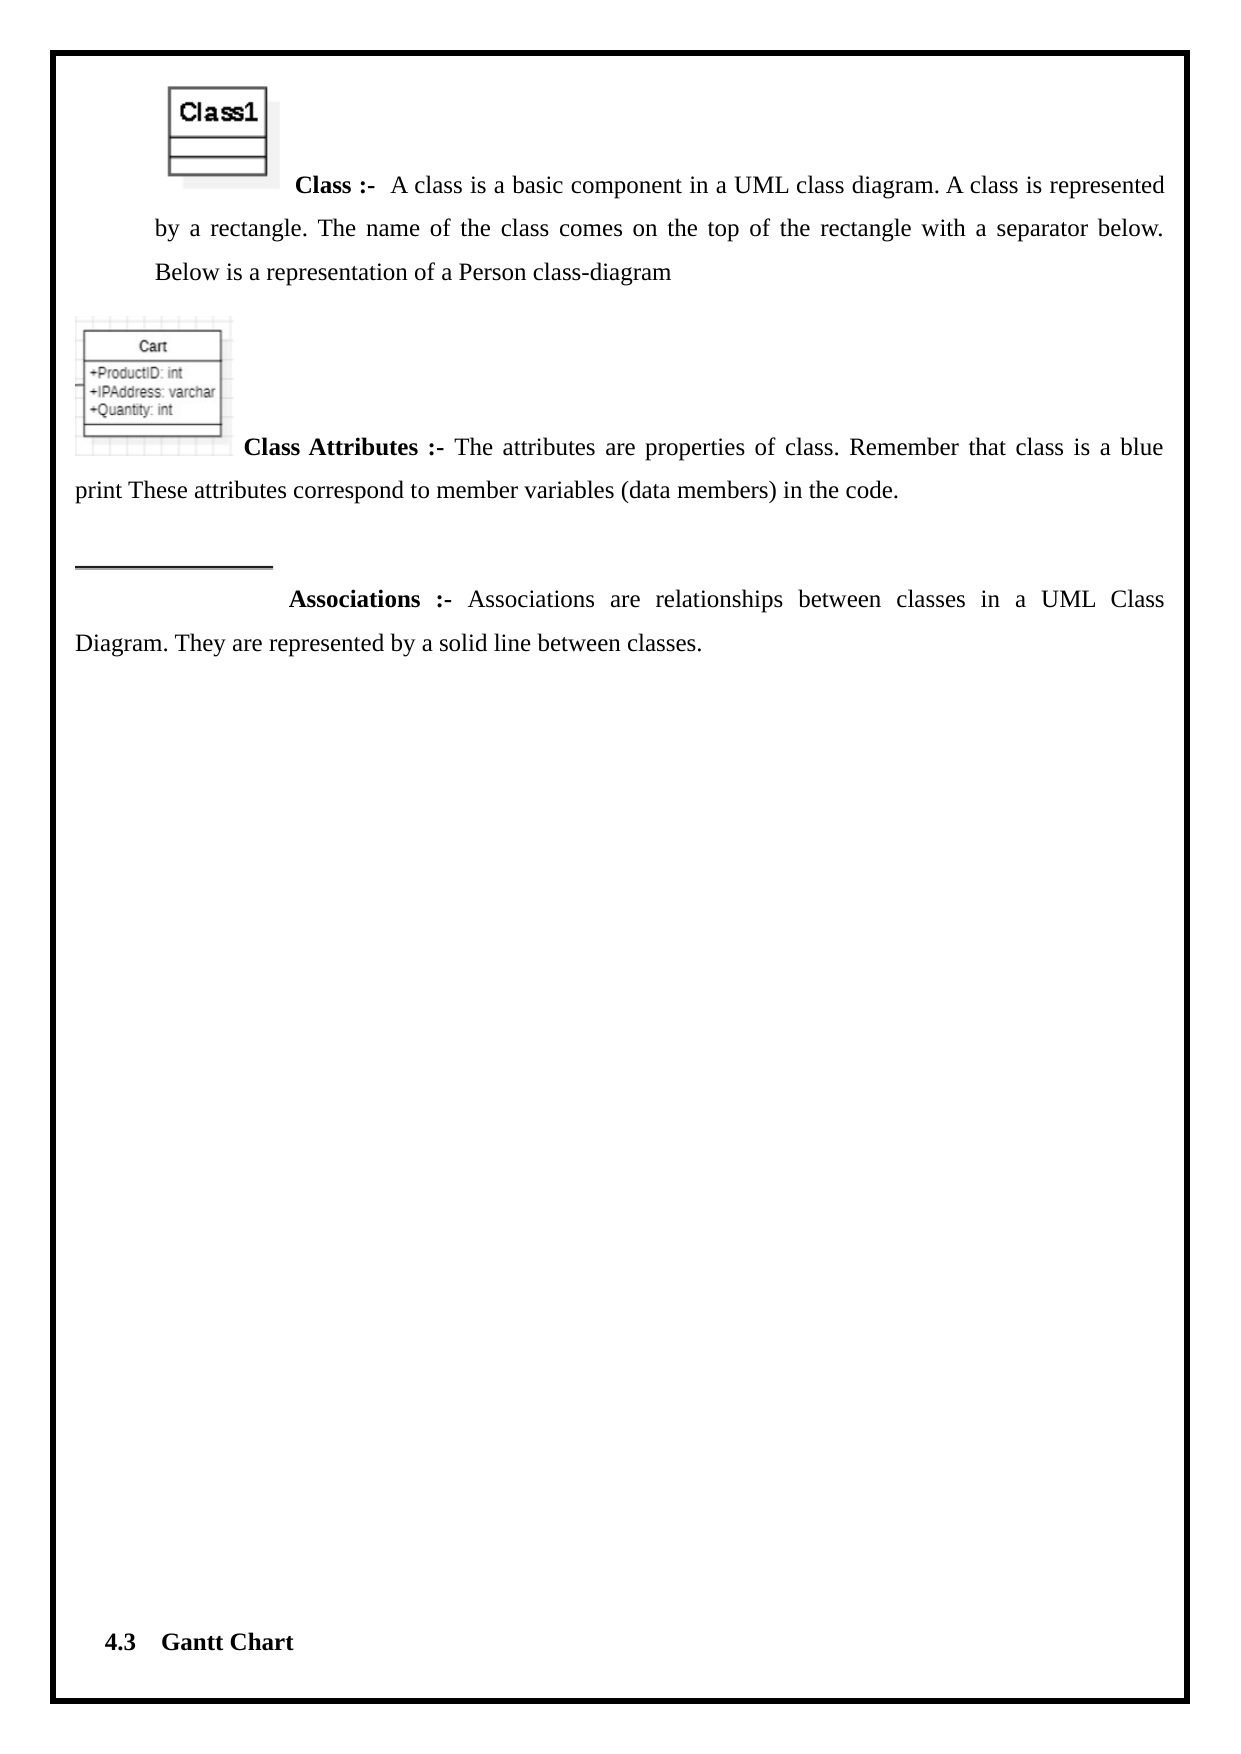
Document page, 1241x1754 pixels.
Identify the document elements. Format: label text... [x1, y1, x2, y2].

list Gantt Chart [104, 1627, 1165, 1656]
picture [75, 316, 234, 456]
text Associations :- Associations are relationships between classes in a UML Class Diagram. They are represented by a solid line between classes. [75, 519, 1165, 656]
picture [154, 75, 288, 194]
subtitle Class Attributes :- The attributes are properties of class. Remember that class is a blue print These attributes correspond to member variables (data members) in the code. [75, 316, 1165, 504]
list Class :- A class is a basic component in a UML class diagram. A class is represented by a rectangle. The name of the class comes on the top of the rectangle with a separator below. Below is a representation of a Person class-diagram [154, 75, 1165, 285]
picture [75, 518, 274, 608]
